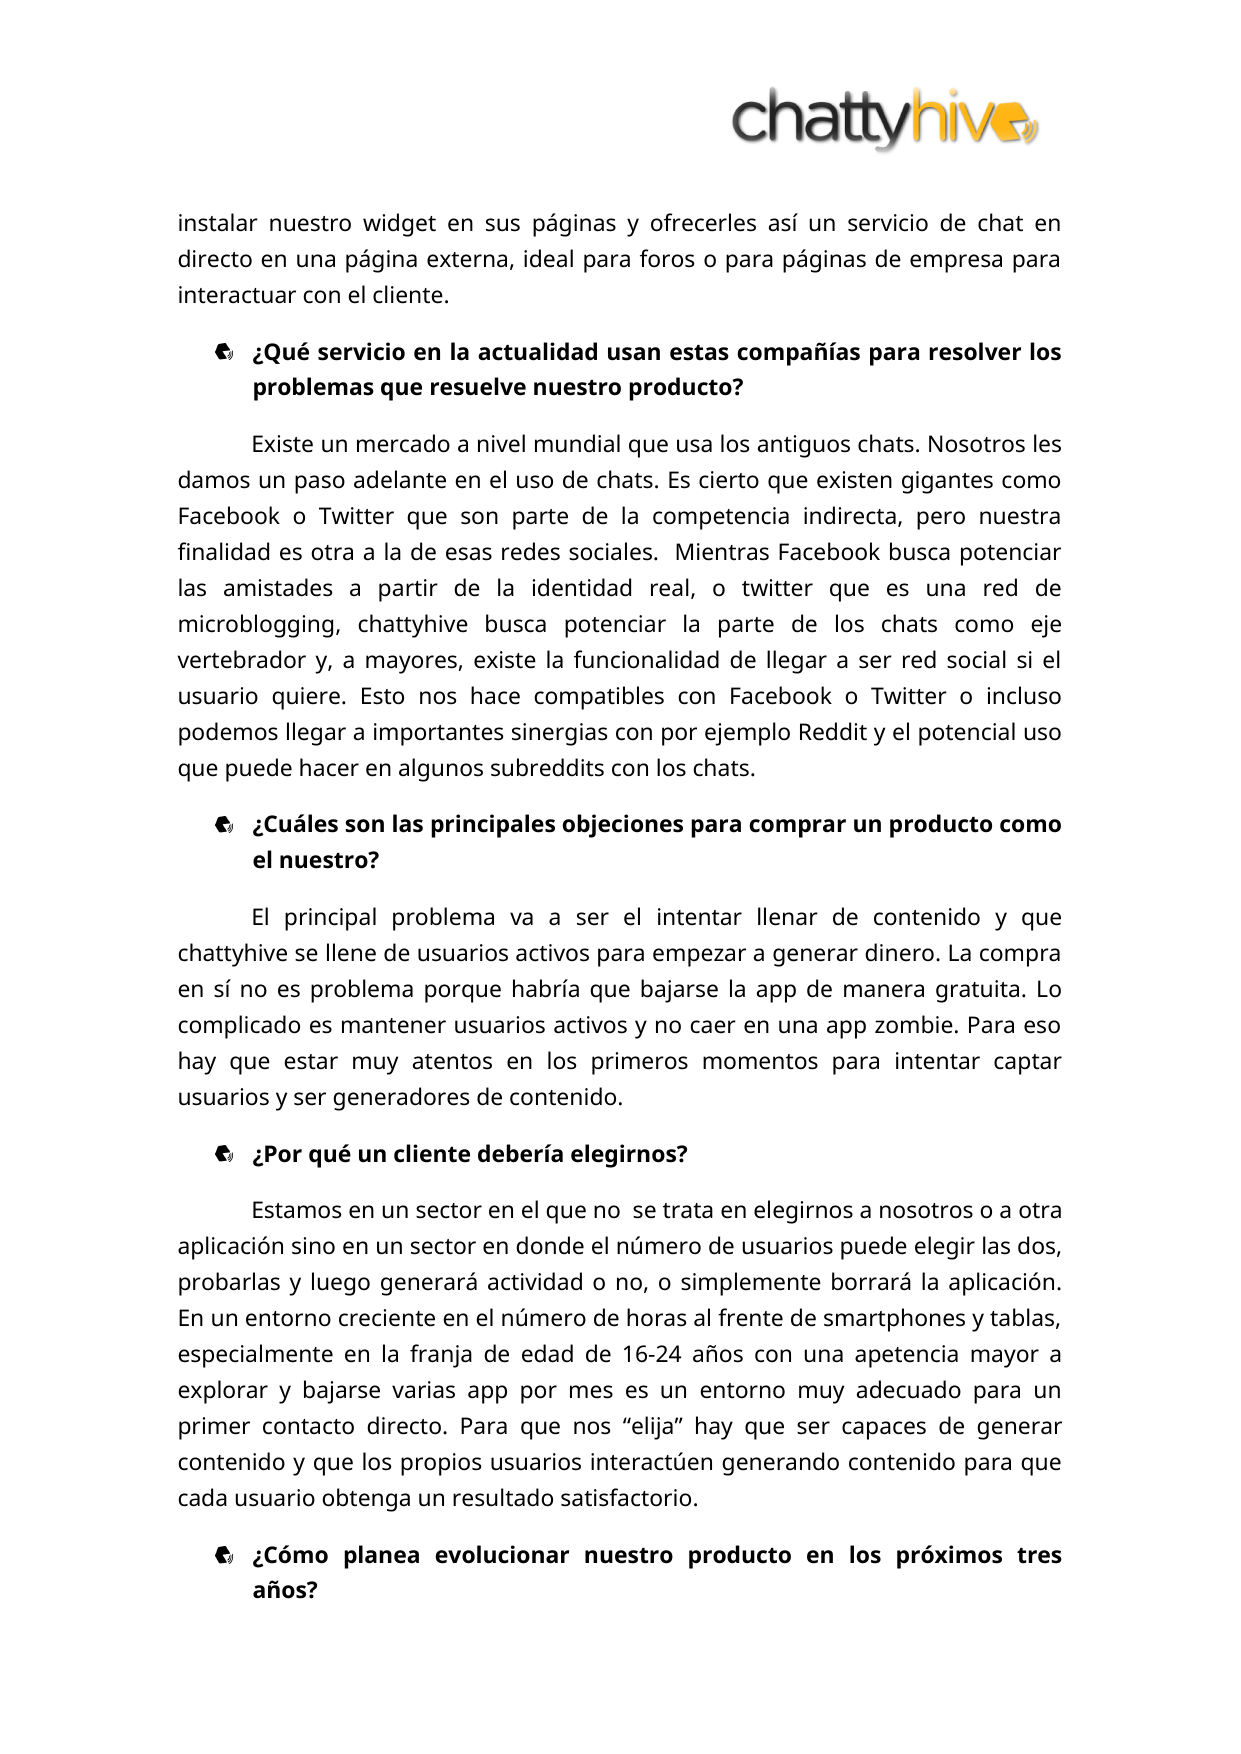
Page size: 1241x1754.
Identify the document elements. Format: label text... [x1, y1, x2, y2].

picture [215, 816, 233, 833]
text El principal problema va a ser el intentar llenar de contenido y que chattyhive se llene de usuarios activos para empezar a generar dinero. La compra en sí no es problema porque habría que bajarse la app de manera gratuita. Lo complicado es mantener usuarios activos y no caer en una app zombie. Para eso hay que estar muy atentos en los primeros momentos para intentar captar usuarios y ser generadores de contenido. [177, 901, 1063, 1112]
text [177, 207, 1063, 310]
list ¿Cuáles son las principales objeciones para comprar un producto como el nuestro? [215, 808, 1063, 876]
text Estamos en un sector en el que no se trata en elegirnos a nosotros o a otra aplicación sino en un sector en donde el número de usuarios puede elegir las dos, probarlas y luego generará actividad o no, o simplemente borrará la aplicación. En un entorno creciente en el número de horas al frente de smartphones y tablas, especialmente en la franja de edad de 16-24 años con una apetencia mayor a explorar y bajarse varias app por mes es un entorno muy adecuado para un primer contacto directo. Para que nos “elija” hay que ser capaces de generar contenido y que los propios usuarios interactúen generando contenido para que cada usuario obtenga un resultado satisfactorio. [177, 1194, 1063, 1513]
picture [740, 104, 1029, 134]
picture [215, 1145, 233, 1162]
list ¿Por qué un cliente debería elegirnos? [215, 1137, 1063, 1169]
picture [215, 343, 233, 360]
list ¿Cómo planea evolucionar nuestro producto en los próximos tres años? [215, 1538, 1063, 1606]
picture [215, 1546, 233, 1564]
list ¿Qué servicio en la actualidad usan estas compañías para resolver los problemas que resuelve nuestro producto? [215, 335, 1063, 403]
text Existe un mercado a nivel mundial que usa los antiguos chats. Nosotros les damos un paso adelante en el uso de chats. Es cierto que existen gigantes como Facebook o Twitter que son parte de la competencia indirecta, pero nuestra finalidad es otra a la de esas redes sociales. Mientras Facebook busca potenciar las amistades a partir de la identidad real, o twitter que es una red de microblogging, chattyhive busca potenciar la parte de los chats como eje vertebrador y, a mayores, existe la funcionalidad de llegar a ser red social si el usuario quiere. Esto nos hace compatibles con Facebook o Twitter o incluso podemos llegar a importantes sinergias con por ejemplo Reddit y el potencial uso que puede hacer en algunos subreddits con los chats. [177, 428, 1063, 783]
